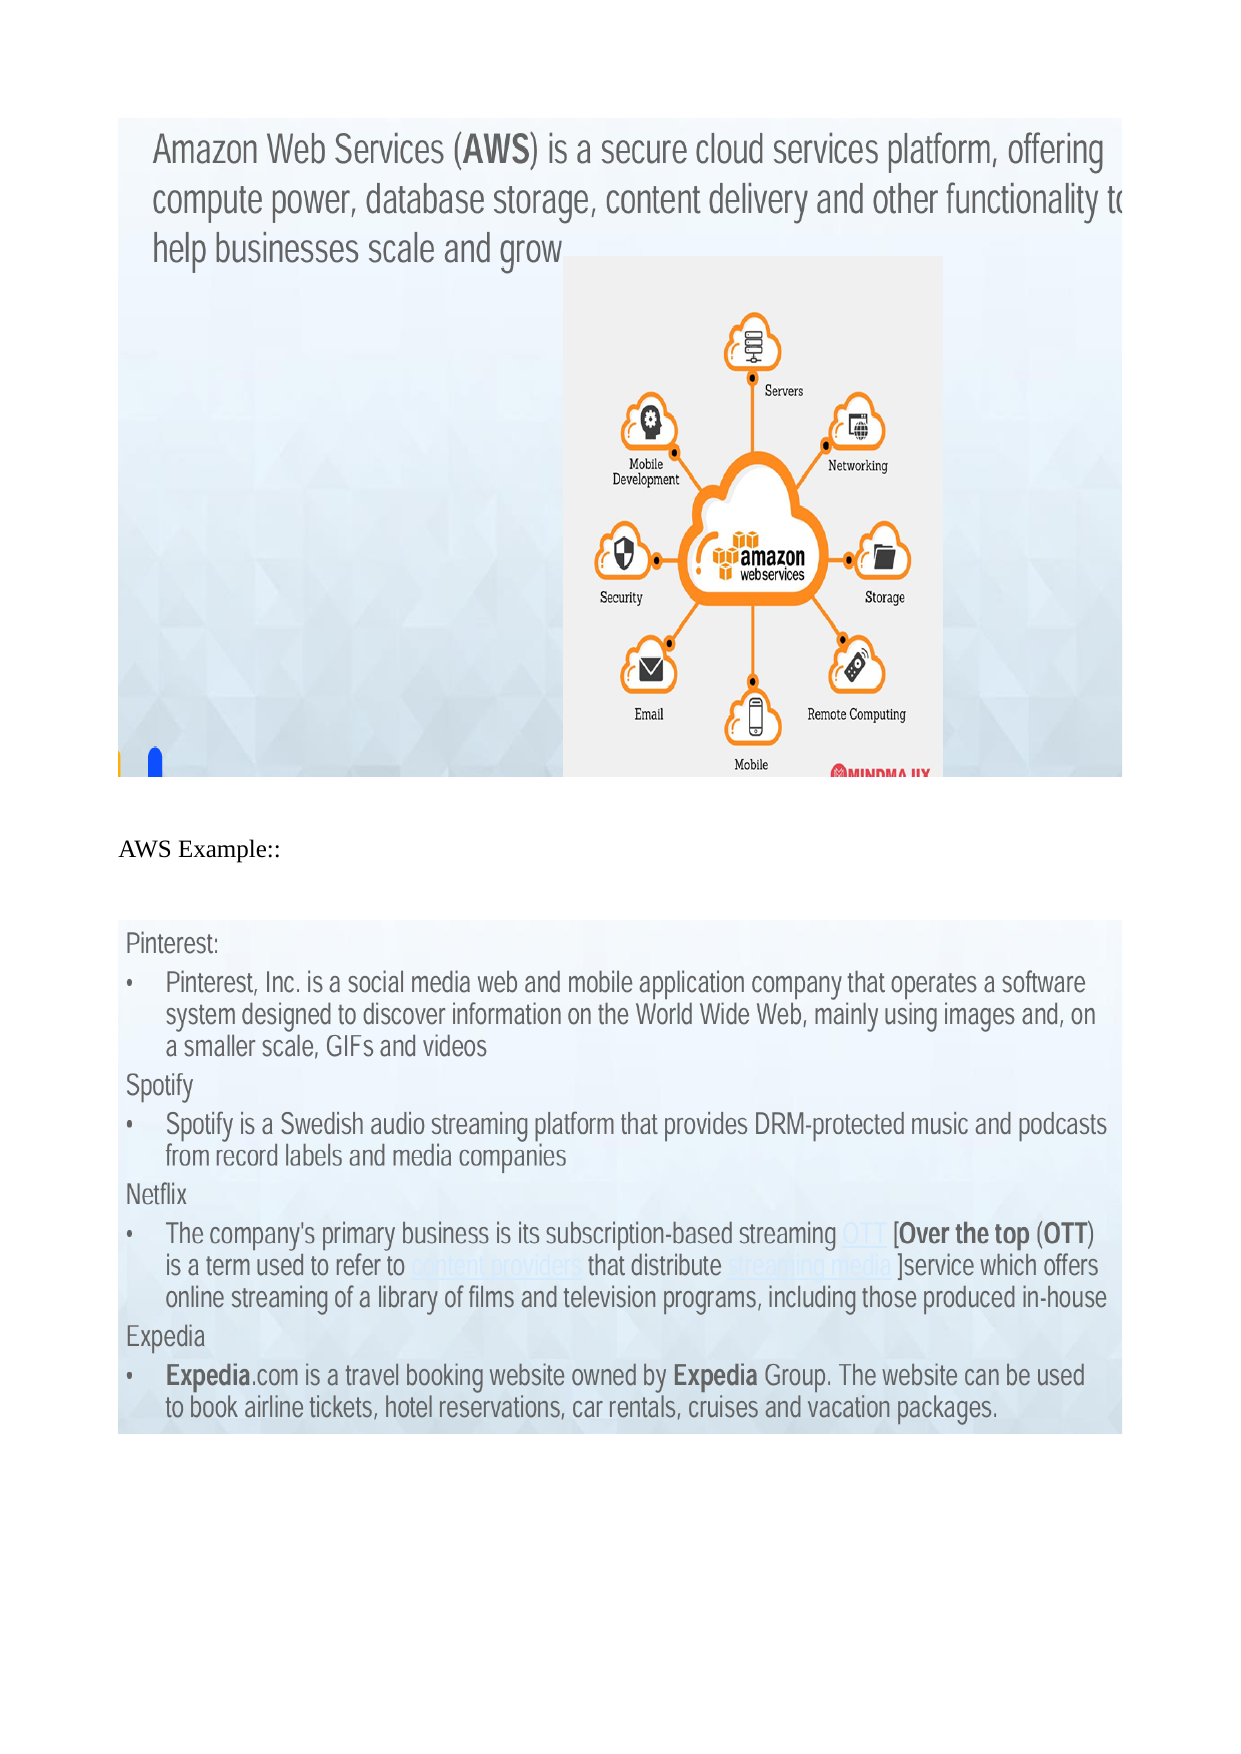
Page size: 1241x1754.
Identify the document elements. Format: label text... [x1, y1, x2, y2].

picture [118, 118, 1123, 777]
text AWS Example:: [118, 834, 1122, 862]
picture [118, 920, 1123, 1434]
